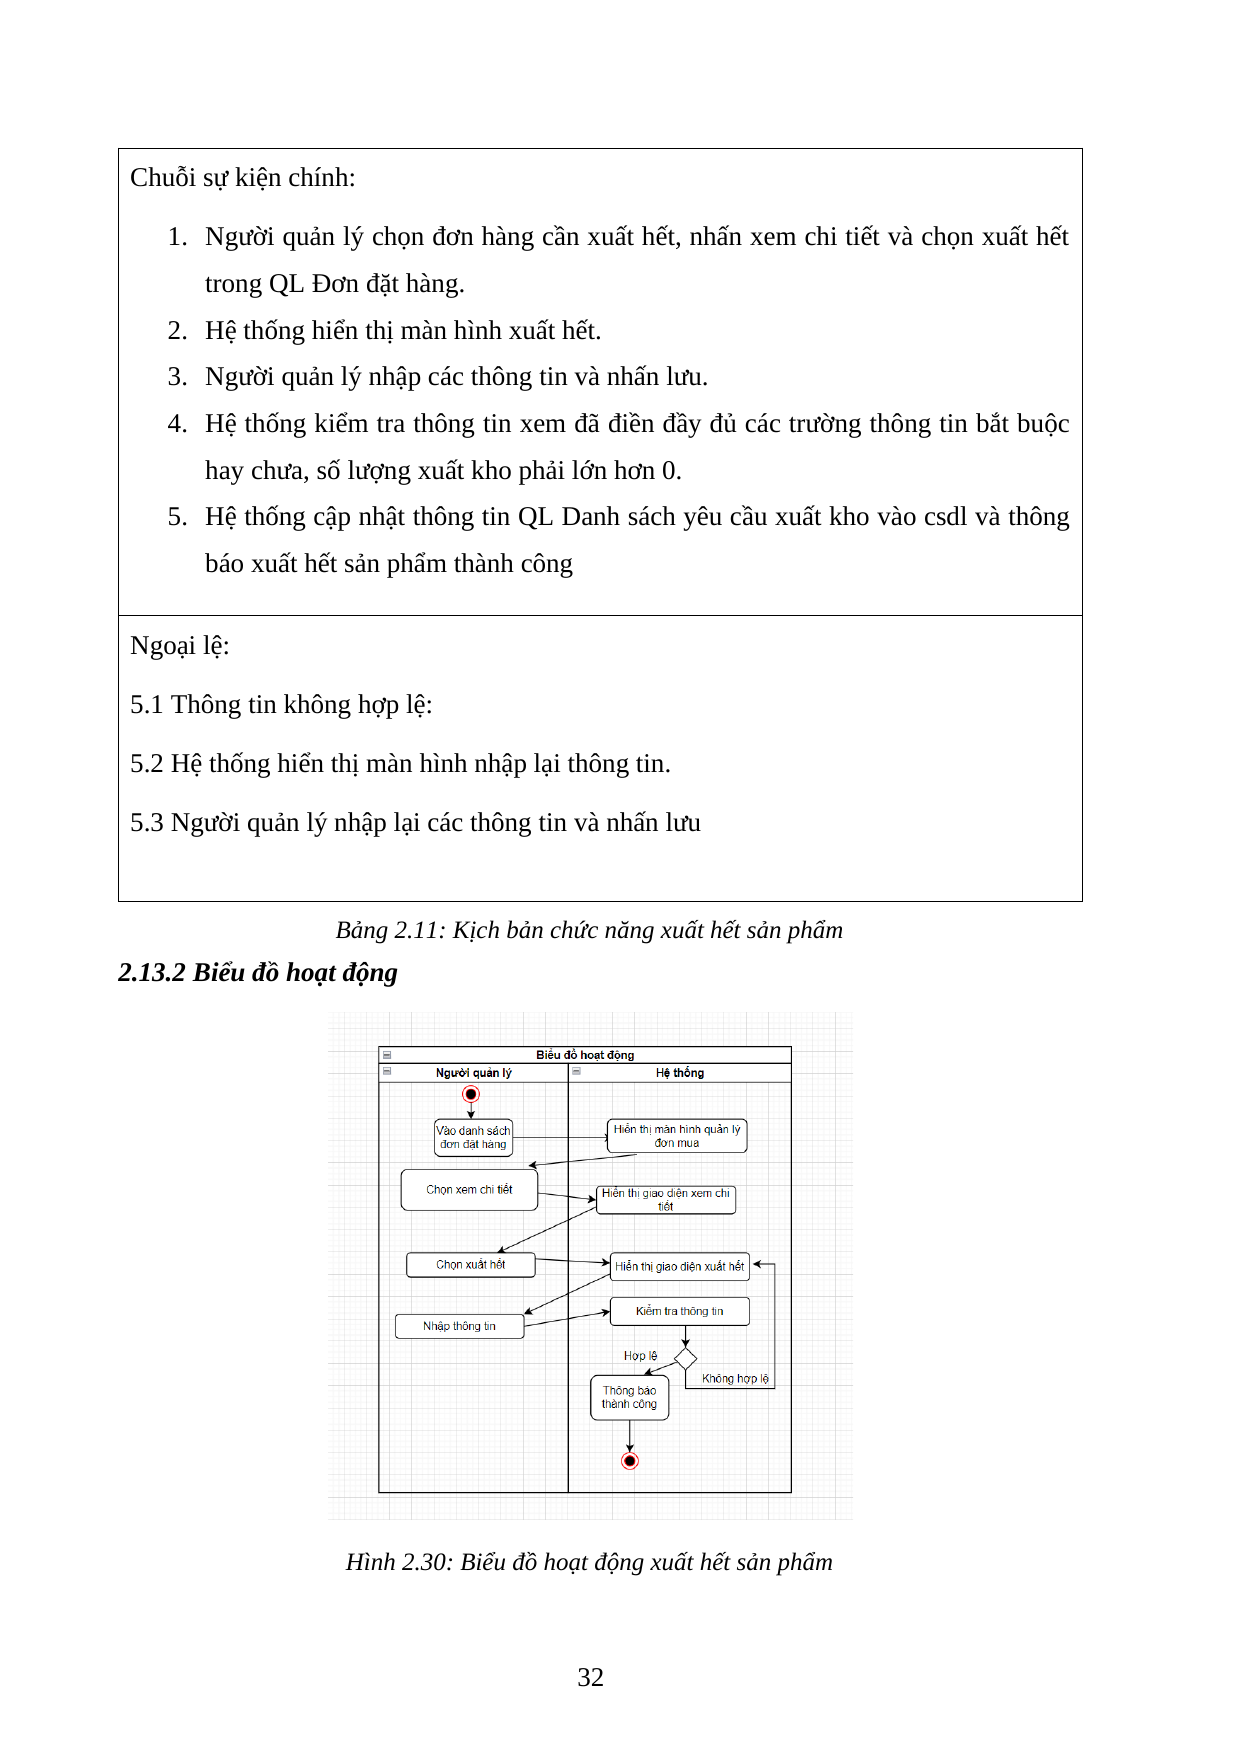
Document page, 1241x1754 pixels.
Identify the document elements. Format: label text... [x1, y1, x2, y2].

text Hình 2.30: Biểu đồ hoạt động xuất hết sản phẩm [118, 1547, 1063, 1576]
table_cell Chuỗi sự kiện chính: Người quản lý chọn đơn hàng cần xuất hết, nhấn xem chi tiết và chọn xuất hết trong QL Đơn đặt hàng. Hệ thống hiển thị màn hình xuất hết. Người quản lý nhập các thông tin và nhấn lưu. Hệ thống kiểm tra thông tin xem đã điền đầy đủ các trường thông tin bắt buộc hay chưa, số lượng xuất kho phải lớn hơn 0. Hệ thống cập nhật thông tin QL Danh sách yêu cầu xuất kho vào csdl và thông báo xuất hết sản phẩm thành công [119, 149, 1082, 615]
text Bảng 2.11: Kịch bản chức năng xuất hết sản phẩm [118, 915, 1063, 943]
subtitle Biểu đồ hoạt động [118, 956, 1063, 987]
table_cell Ngoại lệ: 5.1 Thông tin không hợp lệ: 5.2 Hệ thống hiển thị màn hình nhập lại thông tin. 5.3 Người quản lý nhập lại các thông tin và nhấn lưu [119, 616, 1082, 901]
picture [328, 1012, 854, 1520]
